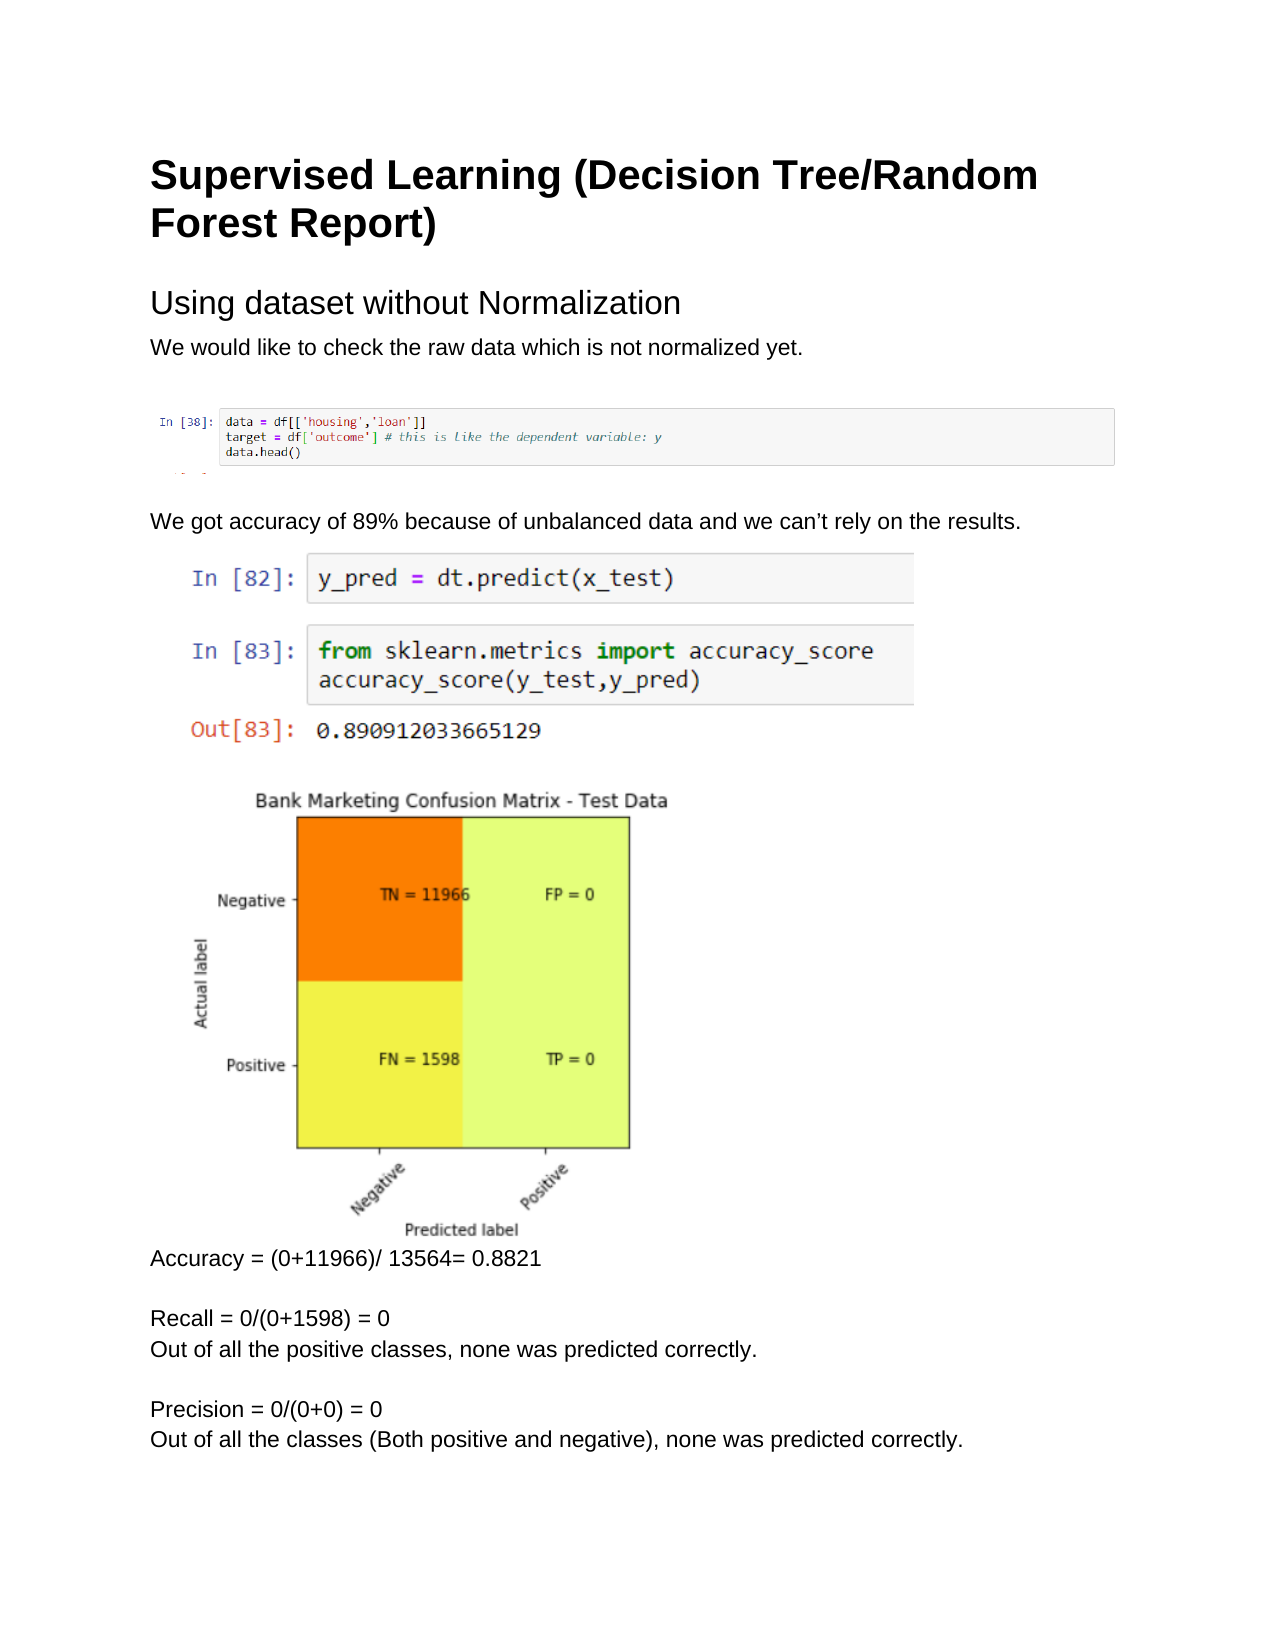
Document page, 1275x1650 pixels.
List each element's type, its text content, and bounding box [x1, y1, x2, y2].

subtitle Supervised Learning (Decision Tree/Random Forest Report) [150, 150, 1125, 246]
picture [150, 394, 1125, 474]
text Precision = 0/(0+0) = 0 [150, 1396, 1125, 1422]
picture [150, 784, 768, 1241]
text We would like to check the raw data which is not normalized yet. [150, 334, 1125, 361]
text Accuracy = (0+11966)/ 13564= 0.8821 [150, 1245, 1125, 1271]
picture [150, 538, 914, 751]
subtitle Using dataset without Normalization [150, 283, 1125, 322]
text Recall = 0/(0+1598) = 0 [150, 1305, 1125, 1332]
text Out of all the positive classes, none was predicted correctly. [150, 1336, 1125, 1362]
text Out of all the classes (Both positive and negative), none was predicted correctly. [150, 1426, 1125, 1452]
